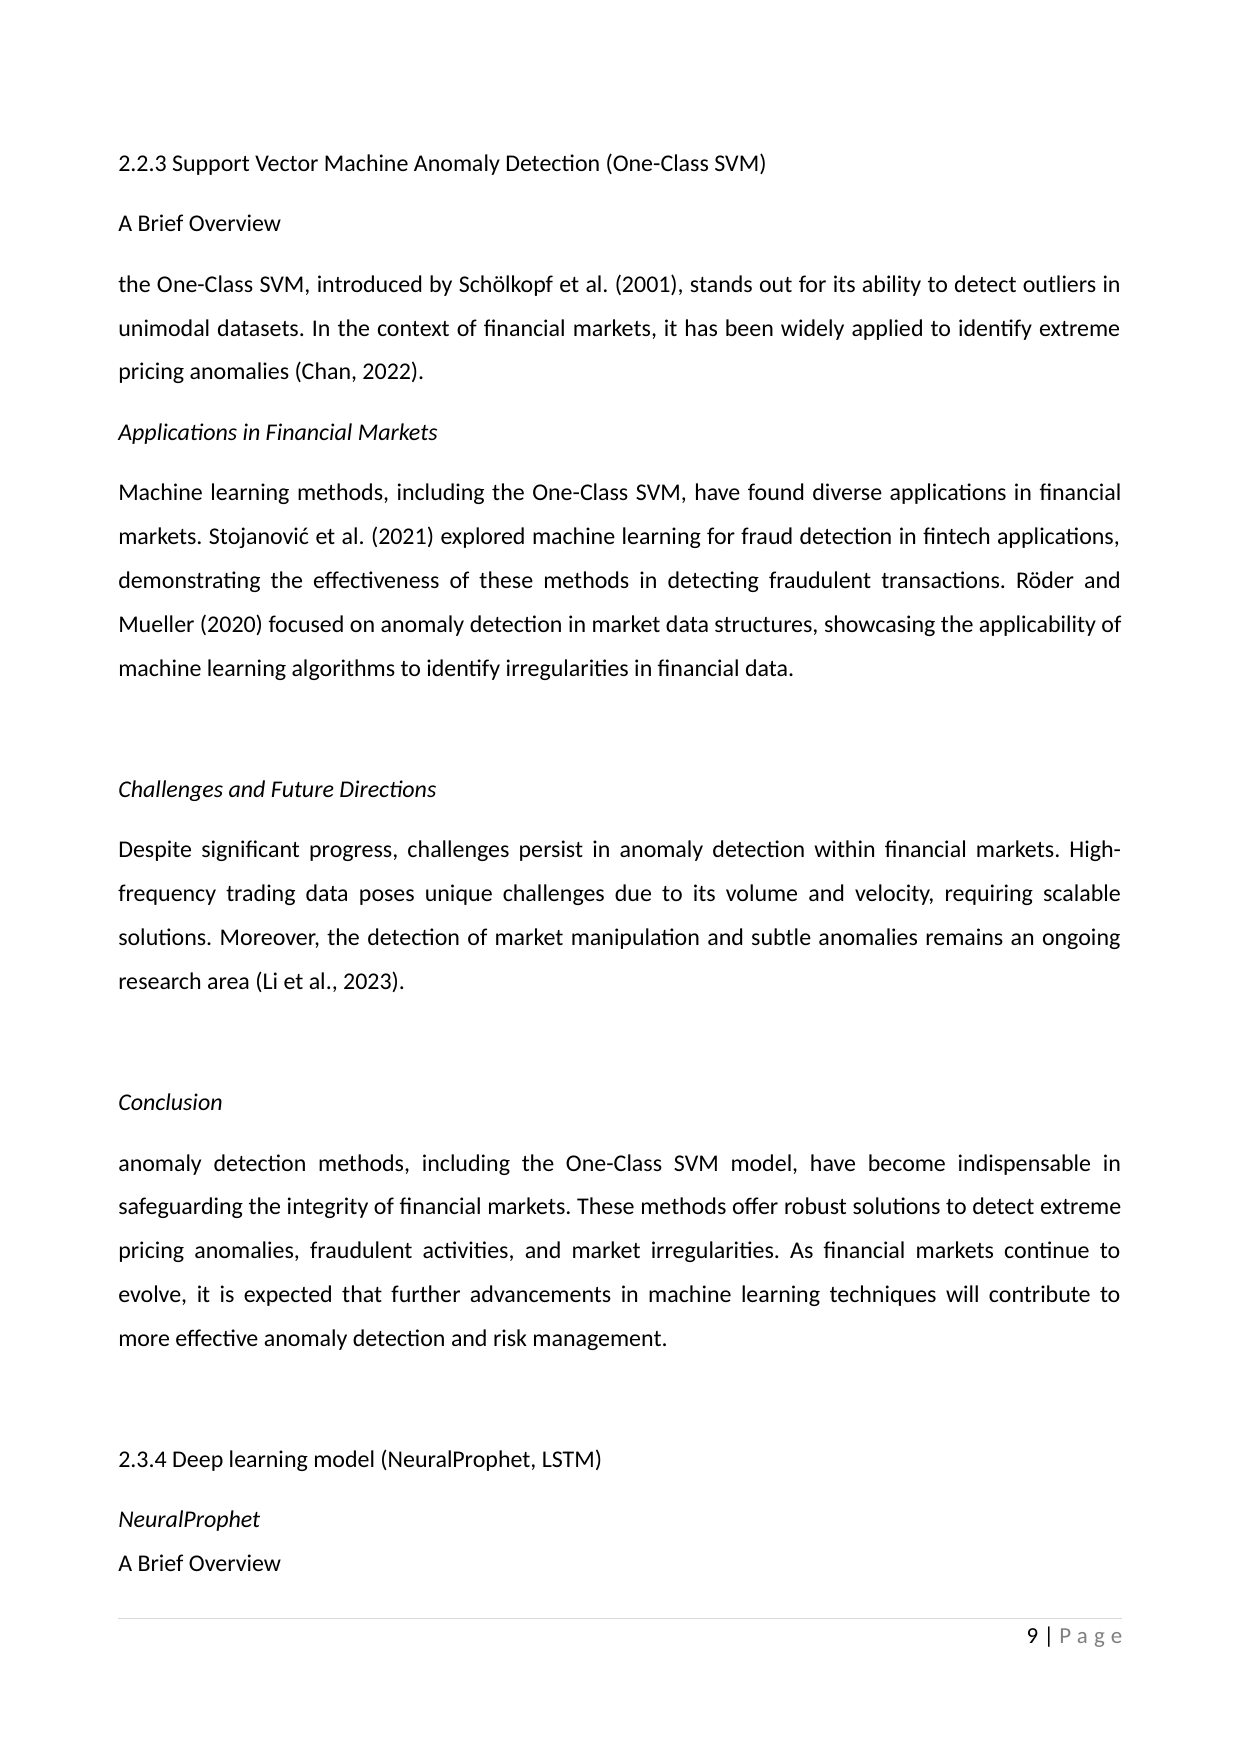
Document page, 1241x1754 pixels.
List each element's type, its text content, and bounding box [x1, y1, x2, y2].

text Conclusion [118, 1087, 1122, 1116]
text A Brief Overview [118, 208, 1122, 237]
text the One-Class SVM, introduced by Schölkopf et al. (2001), stands out for its ability to detect outliers in unimodal datasets. In the context of financial markets, it has been widely applied to identify extreme pricing anomalies (Chan, 2022). [118, 269, 1122, 386]
text Challenges and Future Directions [118, 774, 1122, 803]
text 2.2.3 Support Vector Machine Anomaly Detection (One-Class SVM) [118, 148, 1122, 177]
text Machine learning methods, including the One-Class SVM, have found diverse applications in financial markets. Stojanović et al. (2021) explored machine learning for fraud detection in fintech applications, demonstrating the effectiveness of these methods in detecting fraudulent transactions. Röder and Mueller (2020) focused on anomaly detection in market data structures, showcasing the applicability of machine learning algorithms to identify irregularities in financial data. [118, 477, 1122, 682]
text 2.3.4 Deep learning model (NeuralProphet, LSTM) [118, 1444, 1122, 1473]
text anomaly detection methods, including the One-Class SVM model, have become indispensable in safeguarding the integrity of financial markets. These methods offer robust solutions to detect extreme pricing anomalies, fraudulent activities, and market irregularities. As financial markets continue to evolve, it is expected that further advancements in machine learning techniques will contribute to more effective anomaly detection and risk management. [118, 1148, 1122, 1352]
text Despite significant progress, challenges persist in anomaly detection within financial markets. High-frequency trading data poses unique challenges due to its volume and velocity, requiring scalable solutions. Moreover, the detection of market manipulation and subtle anomalies remains an ongoing research area (Li et al., 2023). [118, 834, 1122, 995]
text NeuralProphet A Brief Overview [118, 1504, 1122, 1578]
text Applications in Financial Markets [118, 417, 1122, 446]
